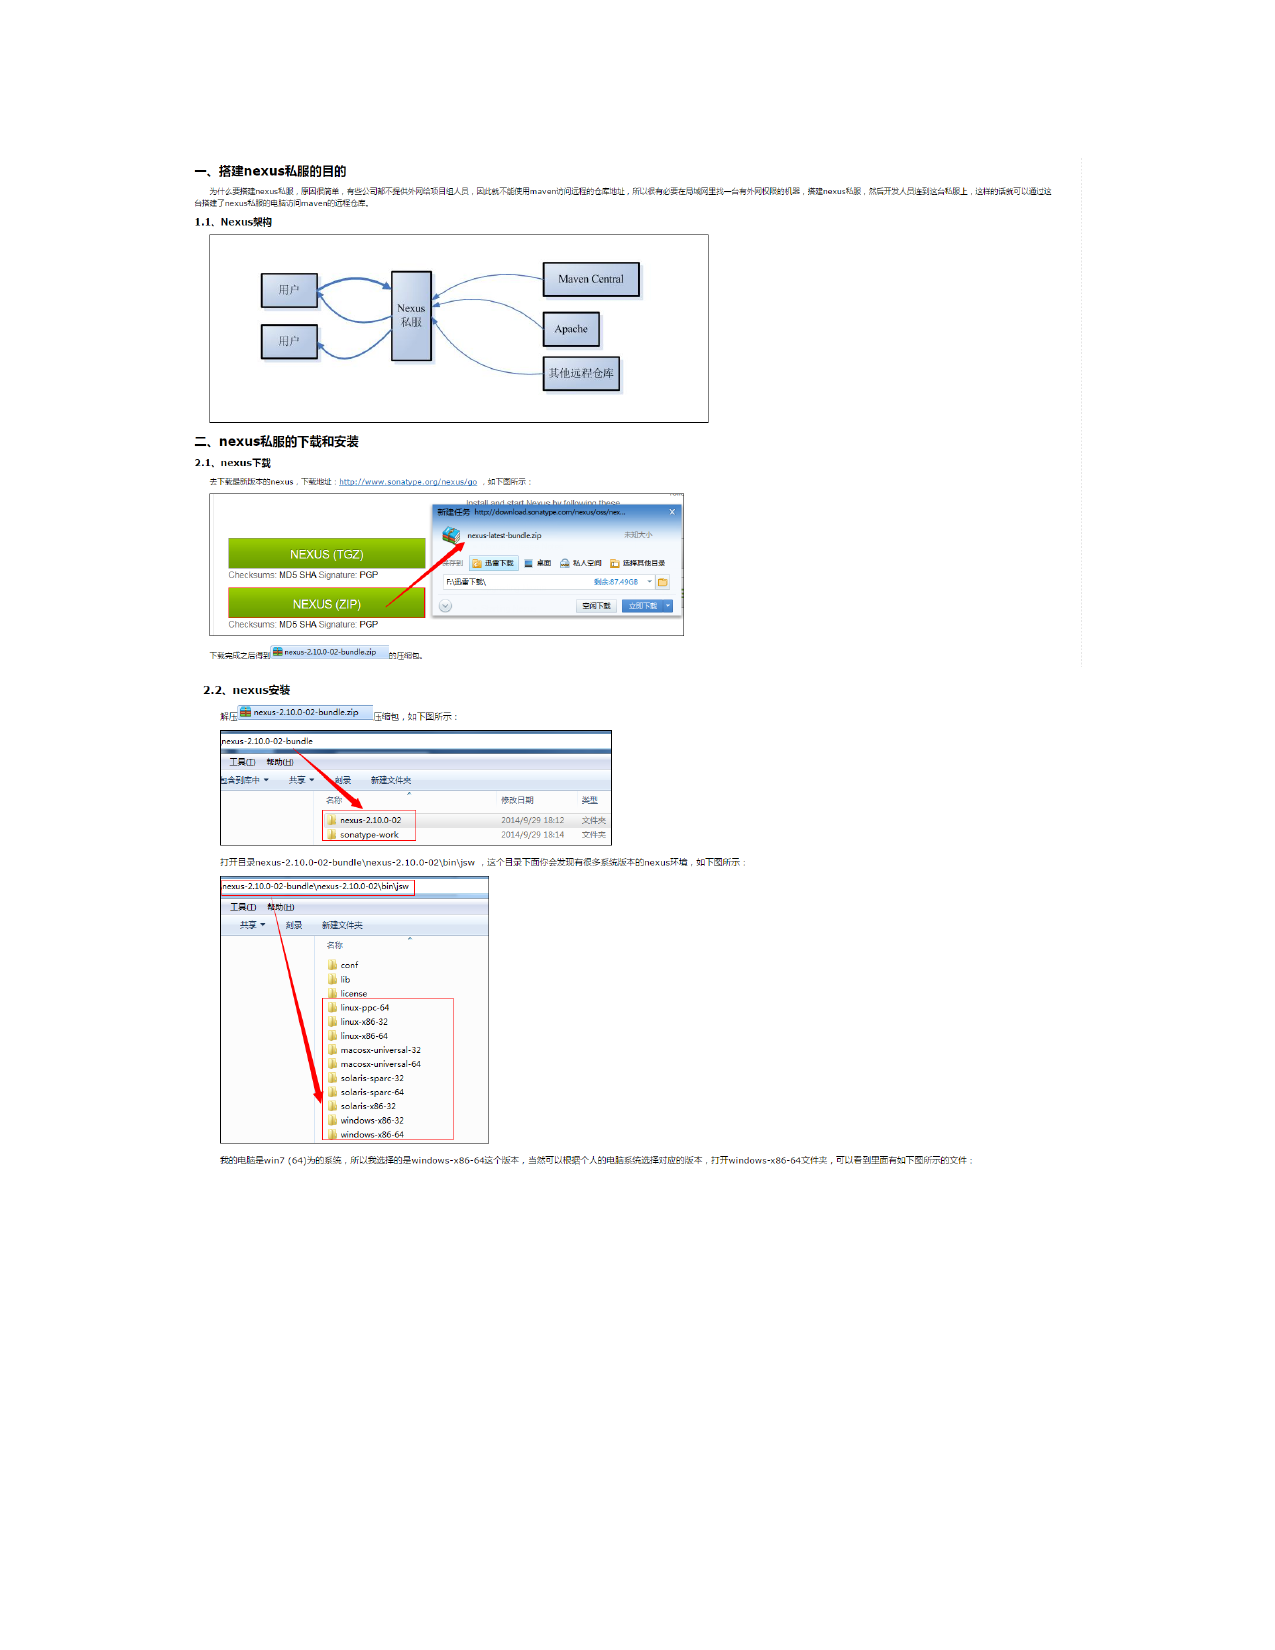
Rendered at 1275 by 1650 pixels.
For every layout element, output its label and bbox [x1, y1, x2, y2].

picture [187, 678, 1087, 1172]
picture [187, 158, 1086, 667]
